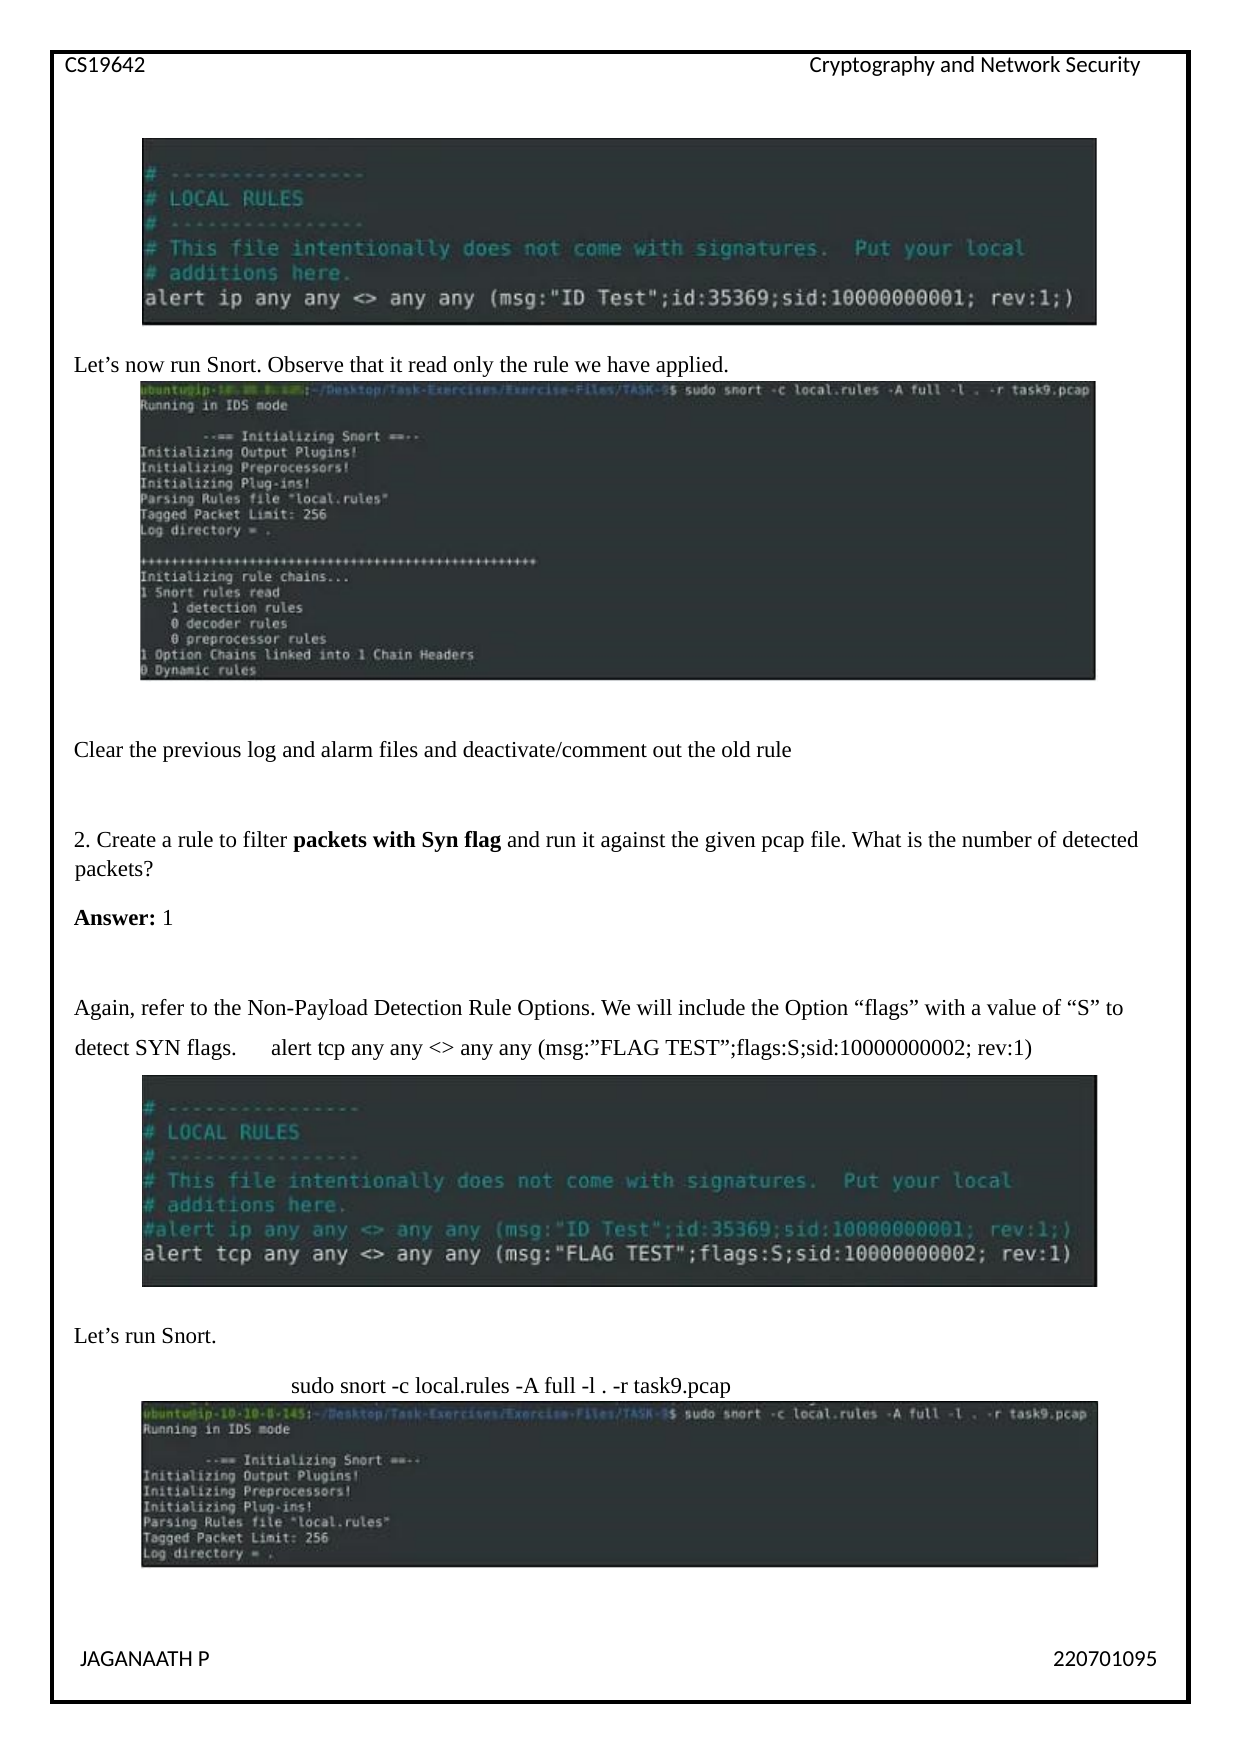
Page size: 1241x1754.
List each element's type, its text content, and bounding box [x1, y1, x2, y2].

text Again, refer to the Non-Payload Detection Rule Options. We will include the Option “flags” with a value of “S” to detect SYN flags. alert tcp any any <> any any (msg:”FLAG TEST”;flags:S;sid:10000000002; rev:1) [73, 993, 1126, 1061]
picture [140, 1401, 1099, 1569]
text Let’s run Snort. [73, 1322, 1166, 1349]
text sudo snort -c local.rules -A full -l . -r task9.pcap [64, 1372, 1172, 1398]
text Answer: 1 [73, 904, 1172, 931]
picture [142, 1075, 1099, 1287]
picture [142, 138, 1097, 327]
picture [140, 381, 1099, 685]
text Clear the previous log and alarm files and deactivate/comment out the old rule [73, 736, 1166, 763]
text Let’s now run Snort. Observe that it read only the rule we have applied. [73, 351, 1166, 378]
text 2. Create a rule to filter packets with Syn flag and run it against the given pcap file. What is the number of detected packets? [73, 826, 1166, 882]
